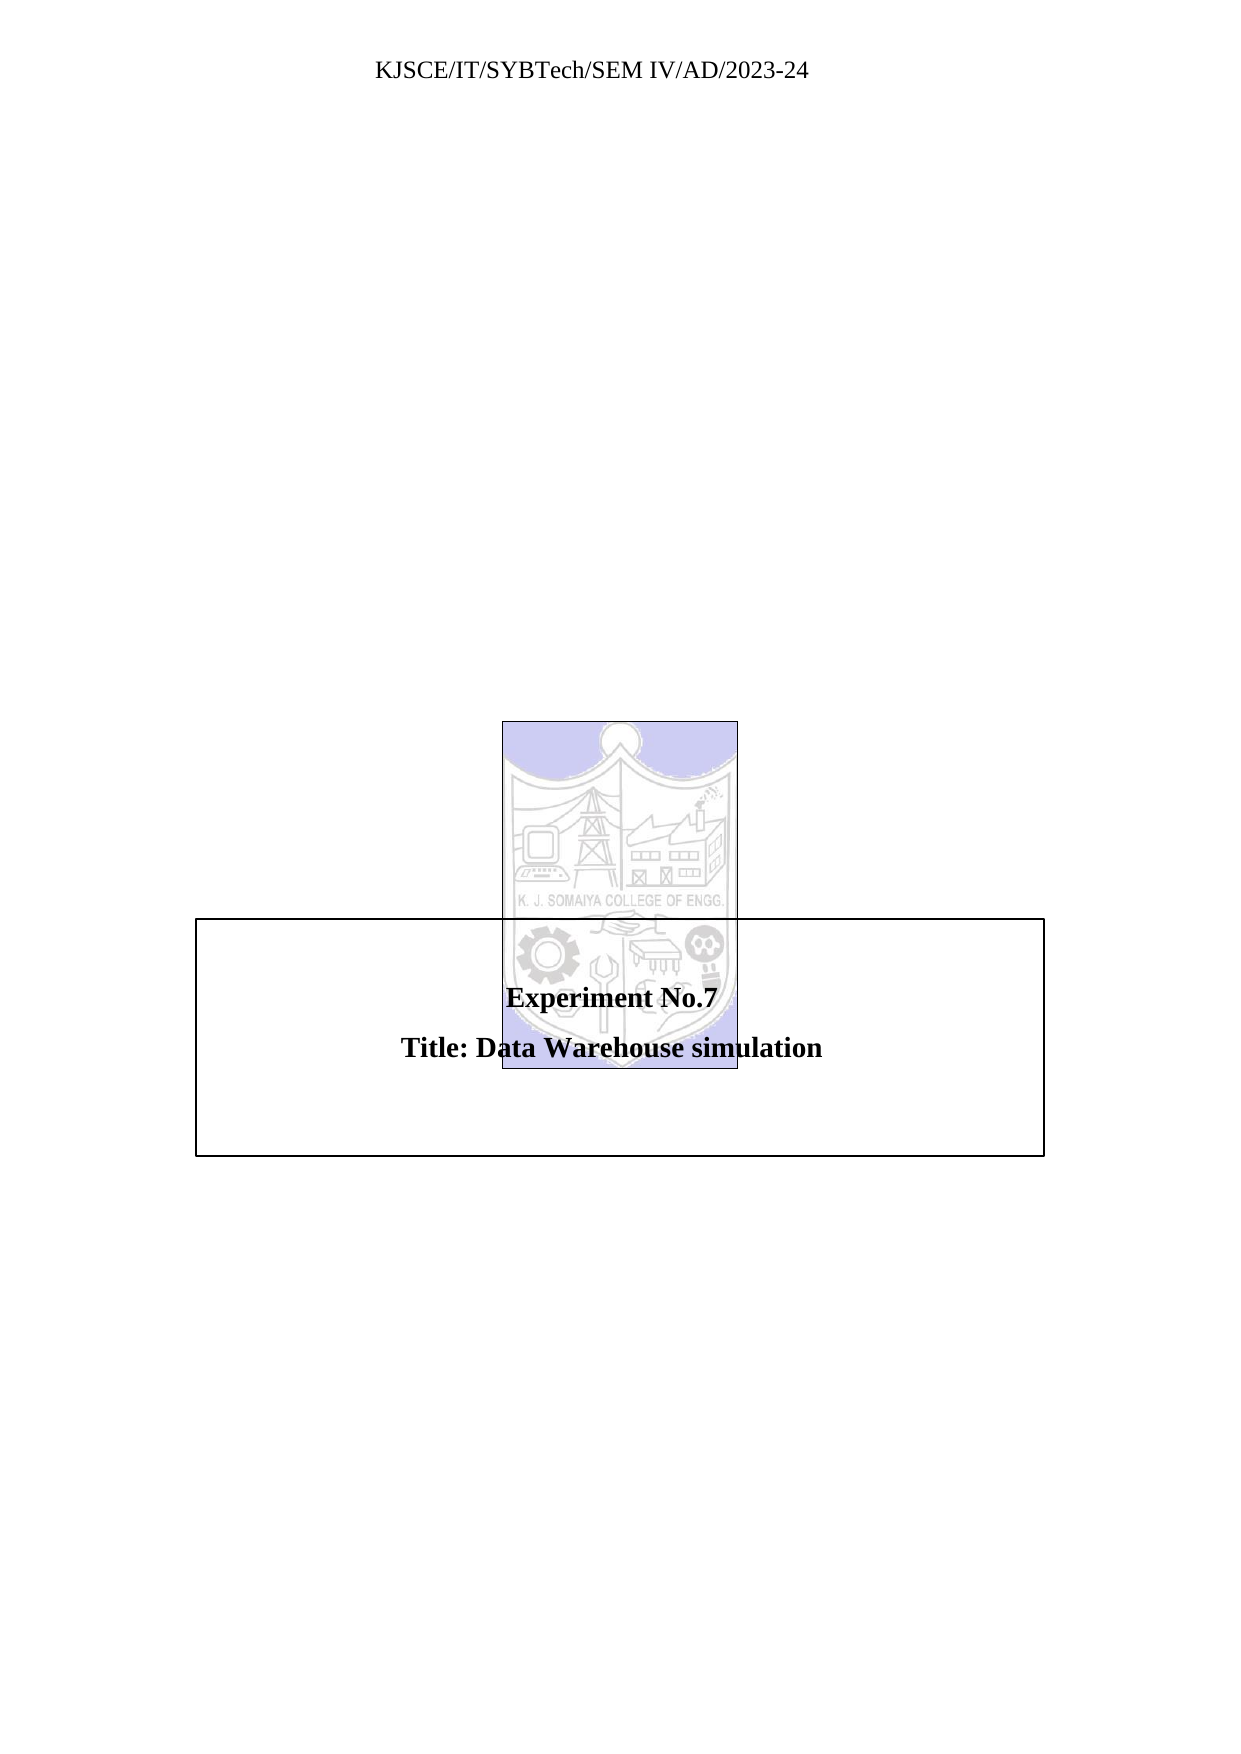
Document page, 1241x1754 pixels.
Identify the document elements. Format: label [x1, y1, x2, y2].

picture [503, 722, 737, 918]
picture [503, 920, 737, 1068]
